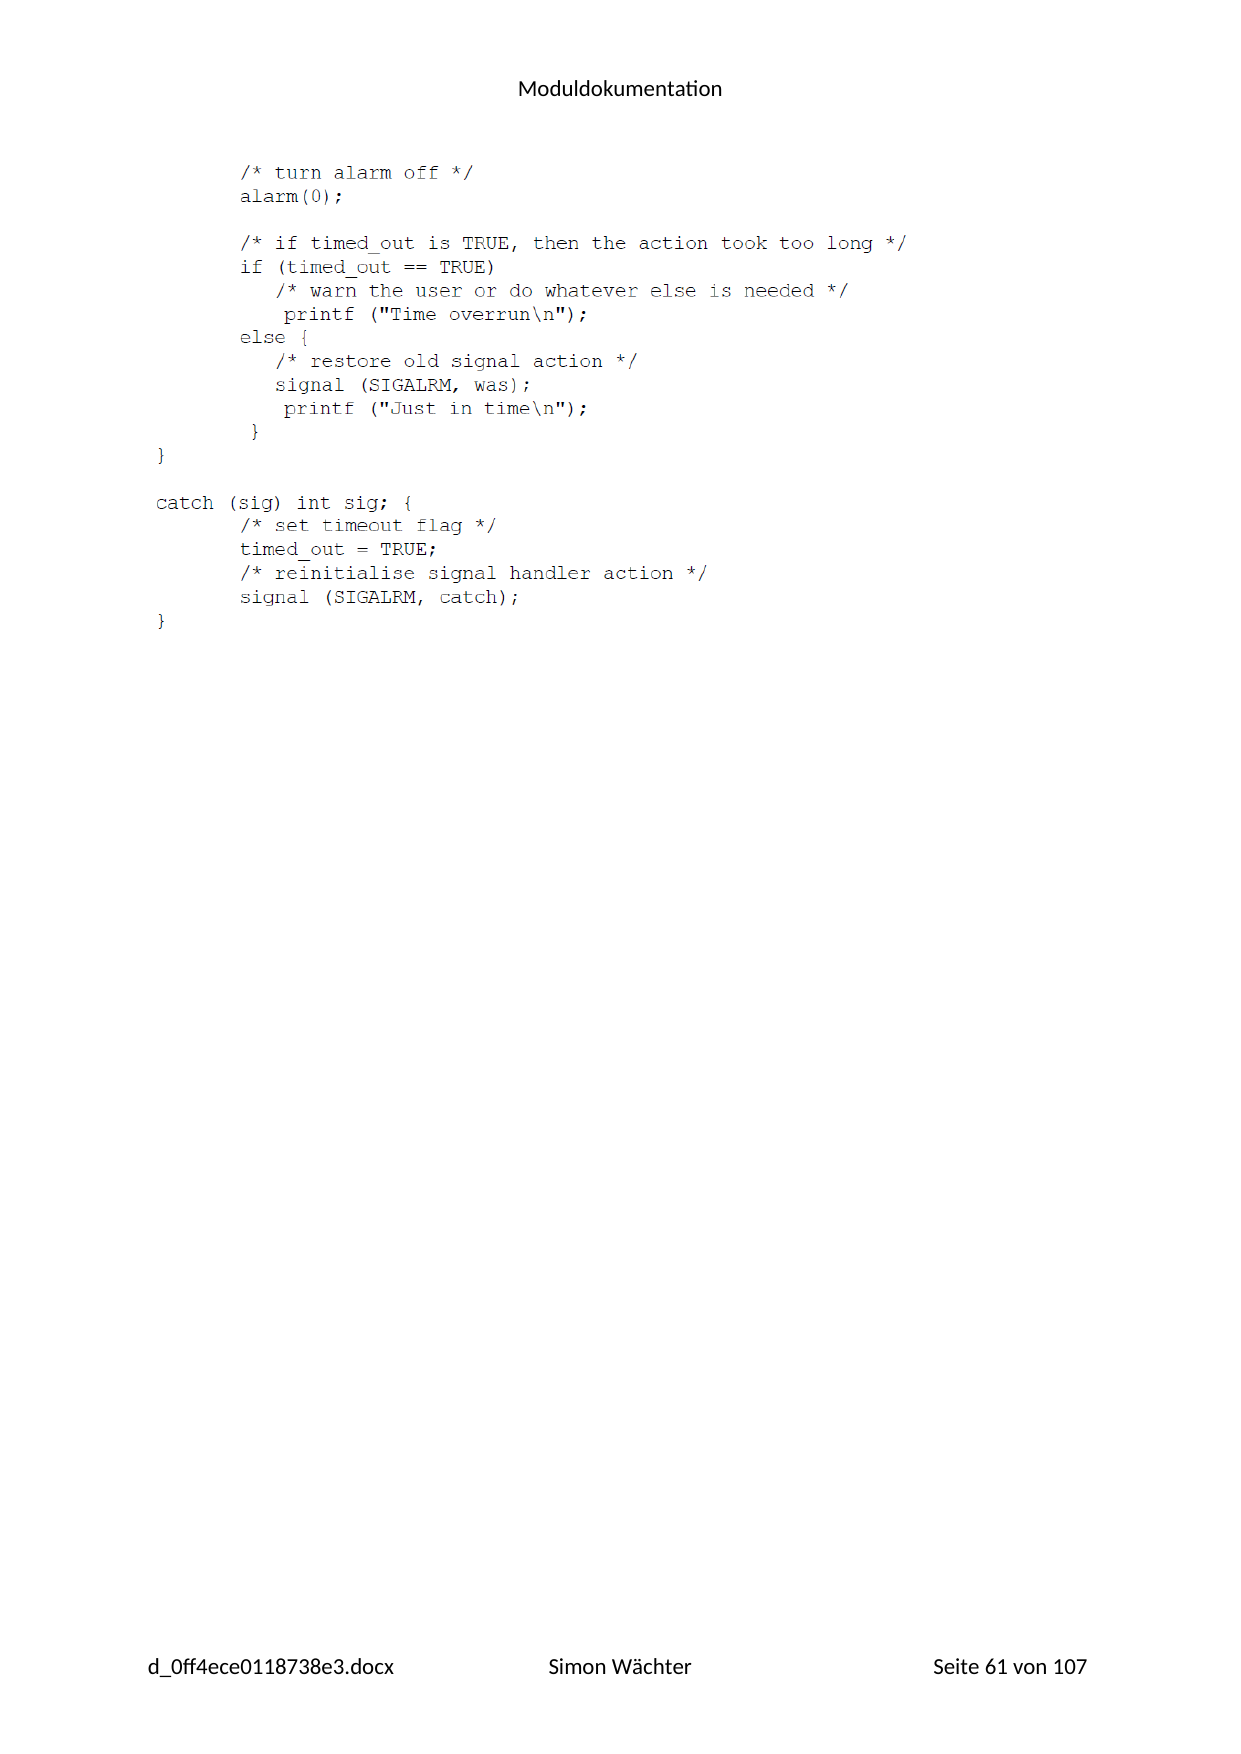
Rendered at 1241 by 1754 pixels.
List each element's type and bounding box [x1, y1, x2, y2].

picture [147, 147, 1093, 637]
